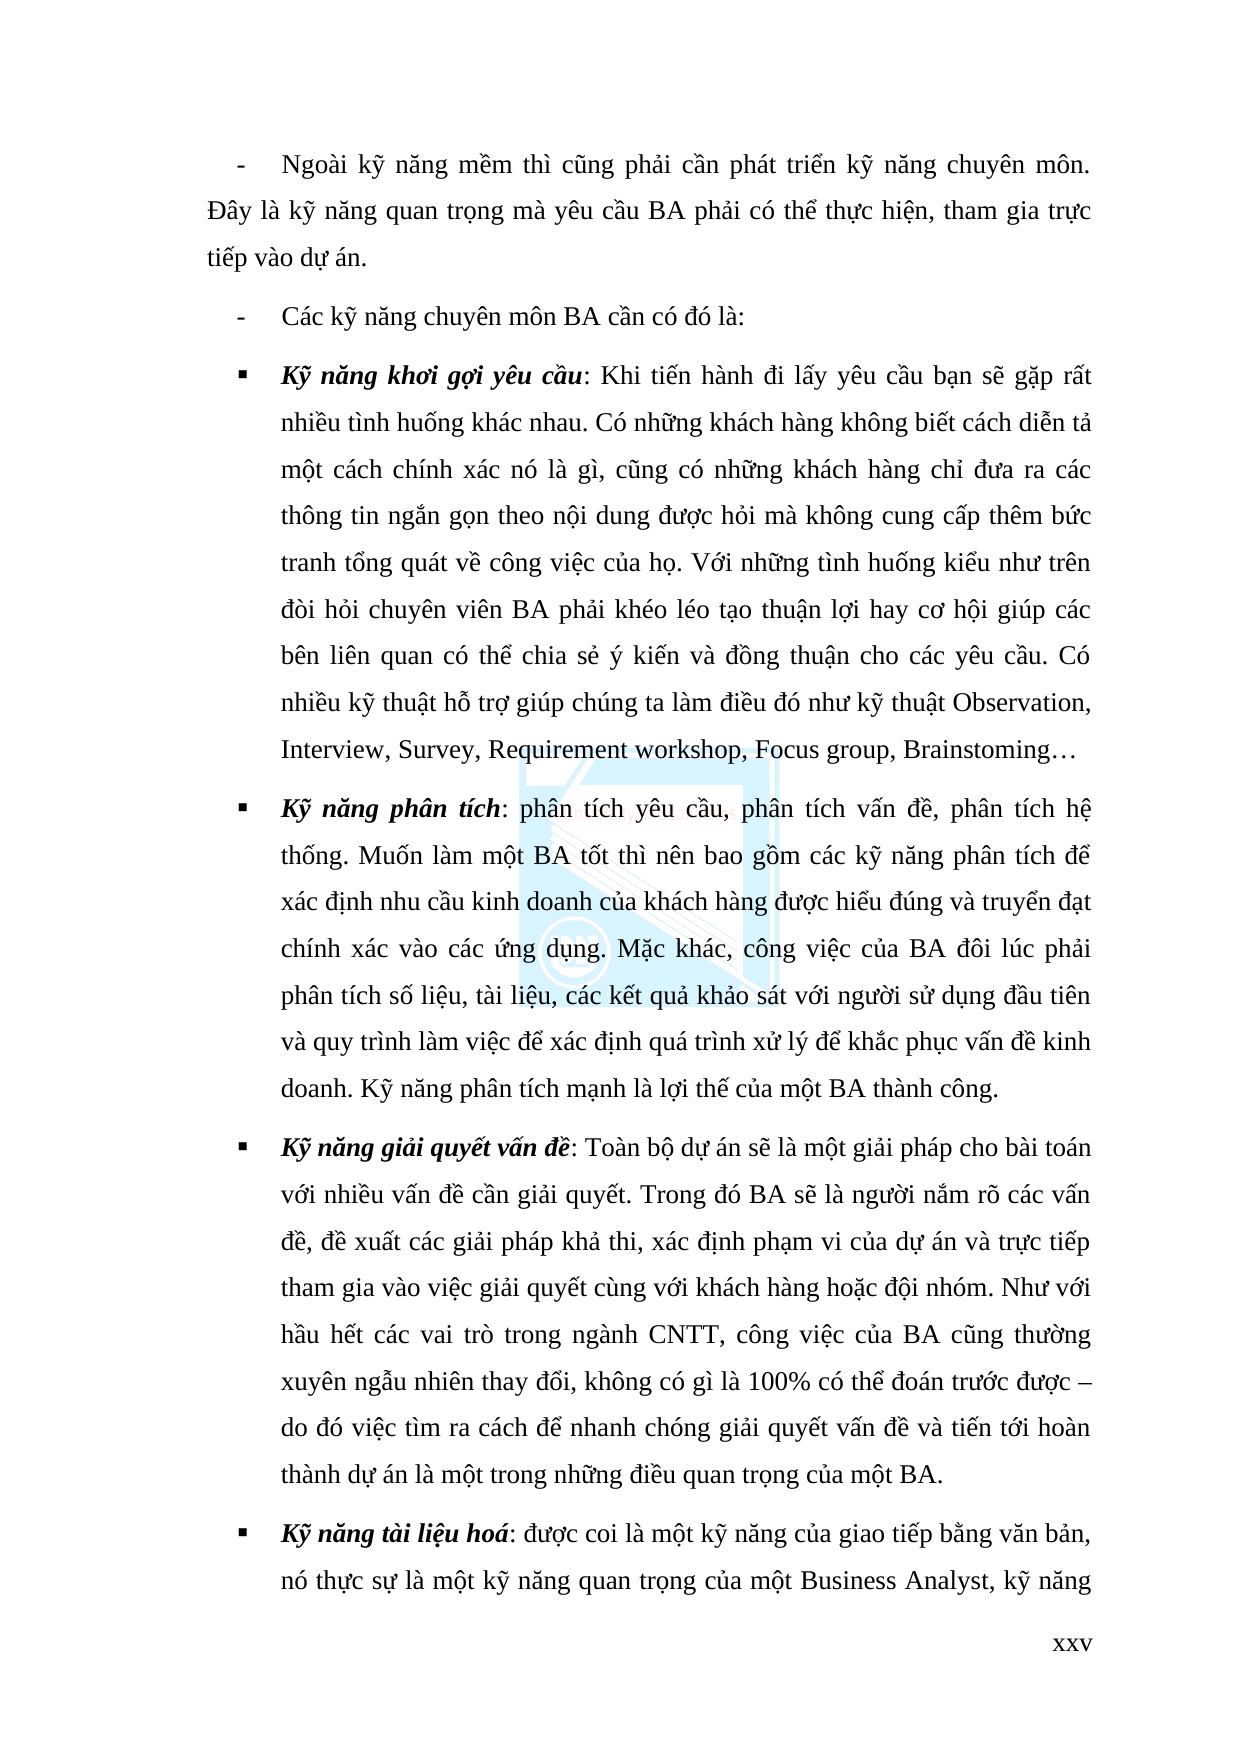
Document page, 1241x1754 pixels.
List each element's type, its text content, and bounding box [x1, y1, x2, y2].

text Các kỹ năng chuyên môn BA cần có đó là: [236, 300, 1092, 331]
list Kỹ năng phân tích: phân tích yêu cầu, phân tích vấn đề, phân tích hệ thống. Muốn làm một BA tốt thì nên bao gồm các kỹ năng phân tích để xác định nhu cầu kinh doanh của khách hàng được hiểu đúng và truyển đạt chính xác vào các ứng dụng. Mặc khác, công việc của BA đôi lúc phải phân tích số liệu, tài liệu, các kết quả khảo sát với người sử dụng đầu tiên và quy trình làm việc để xác định quá trình xử lý để khắc phục vấn đề kinh doanh. Kỹ năng phân tích mạnh là lợi thế của một BA thành công. [236, 792, 1092, 1103]
list Kỹ năng khơi gợi yêu cầu: Khi tiến hành đi lấy yêu cầu bạn sẽ gặp rất nhiều tình huống khác nhau. Có những khách hàng không biết cách diễn tả một cách chính xác nó là gì, cũng có những khách hàng chỉ đưa ra các thông tin ngắn gọn theo nội dung được hỏi mà không cung cấp thêm bức tranh tổng quát về công việc của họ. Với những tình huống kiểu như trên đòi hỏi chuyên viên BA phải khéo léo tạo thuận lợi hay cơ hội giúp các bên liên quan có thể chia sẻ ý kiến và đồng thuận cho các yêu cầu. Có nhiều kỹ thuật hỗ trợ giúp chúng ta làm điều đó như kỹ thuật Observation, Interview, Survey, Requirement workshop, Focus group, Brainstoming… [236, 359, 1092, 764]
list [236, 1517, 1092, 1595]
text Ngoài kỹ năng mềm thì cũng phải cần phát triển kỹ năng chuyên môn. Đây là kỹ năng quan trọng mà yêu cầu BA phải có thể thực hiện, tham gia trực tiếp vào dự án. [207, 148, 1092, 272]
list Kỹ năng giải quyết vấn đề: Toàn bộ dự án sẽ là một giải pháp cho bài toán với nhiều vấn đề cần giải quyết. Trong đó BA sẽ là người nắm rõ các vấn đề, đề xuất các giải pháp khả thi, xác định phạm vi của dự án và trực tiếp tham gia vào việc giải quyết cùng với khách hàng hoặc đội nhóm. Như với hầu hết các vai trò trong ngành CNTT, công việc của BA cũng thường xuyên ngẫu nhiên thay đổi, không có gì là 100% có thể đoán trước được – do đó việc tìm ra cách để nhanh chóng giải quyết vấn đề và tiến tới hoàn thành dự án là một trong những điều quan trọng của một BA. [236, 1131, 1092, 1489]
